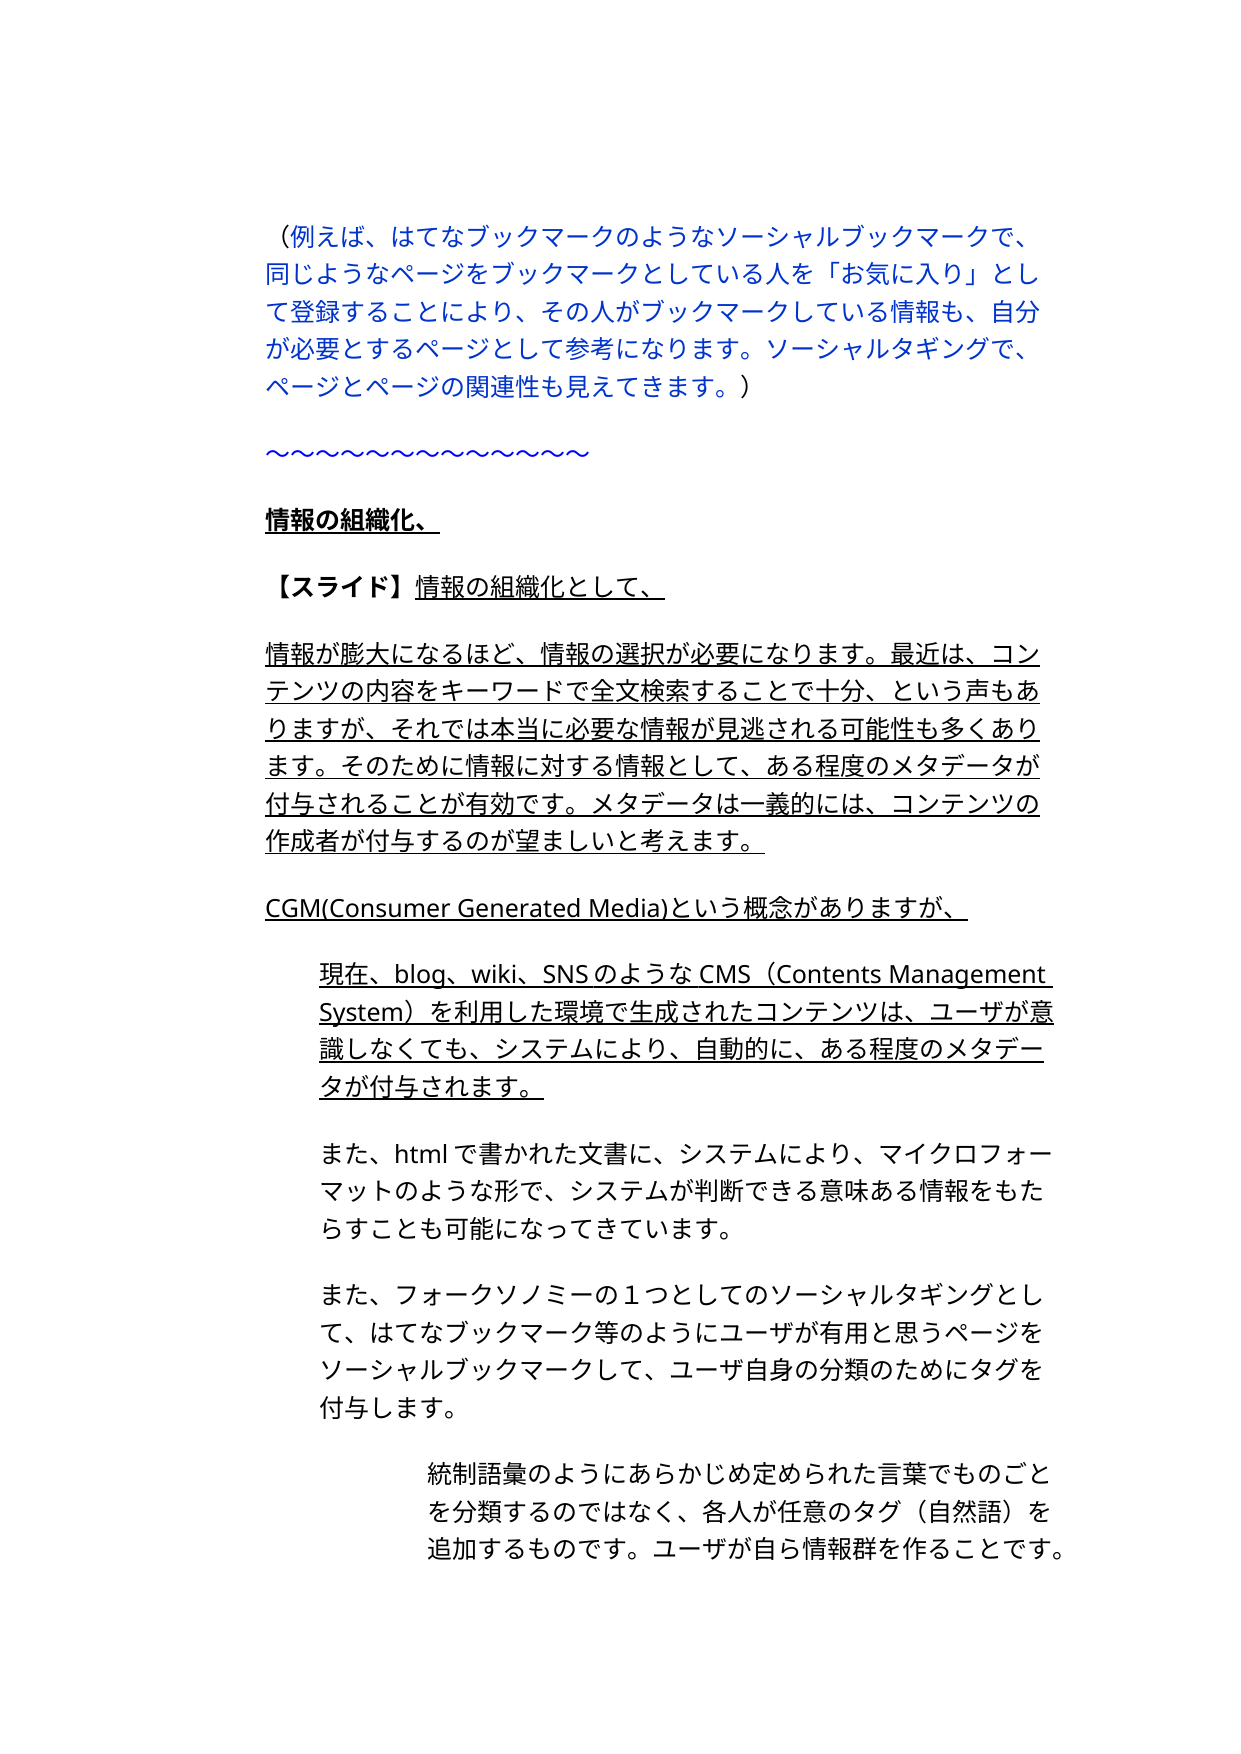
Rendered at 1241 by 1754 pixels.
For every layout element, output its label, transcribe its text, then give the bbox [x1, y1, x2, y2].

text 統制語彙のようにあらかじめ定められた言葉でものごとを分類するのではなく、各人が任意のタグ（自然語）を追加するものです。ユーザが自ら情報群を作ることです。 [427, 1454, 1063, 1567]
text また、フォークソノミーの１つとしてのソーシャルタギングとして、はてなブックマーク等のようにユーザが有用と思うページをソーシャルブックマークして、ユーザ自身の分類のためにタグを付与します。 [319, 1275, 1063, 1425]
text CGM(Consumer Generated Media)という概念がありますが、 [265, 888, 1063, 925]
text ～～～～～～～～～～～～～ [265, 433, 1063, 471]
text また、htmlで書かれた文書に、システムにより、マイクロフォーマットのような形で、システムが判断できる意味ある情報をもたらすことも可能になってきています。 [319, 1133, 1063, 1246]
text 【スライド】情報の組織化として、 [265, 567, 1063, 604]
text 現在、blog、wiki、SNSのようなCMS（Contents Management System）を利用した環境で生成されたコンテンツは、ユーザが意識しなくても、システムにより、自動的に、ある程度のメタデータが付与されます。 [319, 954, 1063, 1104]
text （例えば、はてなブックマークのようなソーシャルブックマークで、同じようなページをブックマークとしている人を「お気に入り」として登録することにより、その人がブックマークしている情報も、自分が必要とするページとして参考になります。ソーシャルタギングで、ページとページの関連性も見えてきます。） [265, 217, 1063, 404]
text 情報の組織化、 [265, 500, 1063, 538]
text 情報が膨大になるほど、情報の選択が必要になります。最近は、コンテンツの内容をキーワードで全文検索することで十分、という声もありますが、それでは本当に必要な情報が見逃される可能性も多くあります。そのために情報に対する情報として、ある程度のメタデータが付与されることが有効です。メタデータは一義的には、コンテンツの作成者が付与するのが望ましいと考えます。 [265, 633, 1063, 858]
